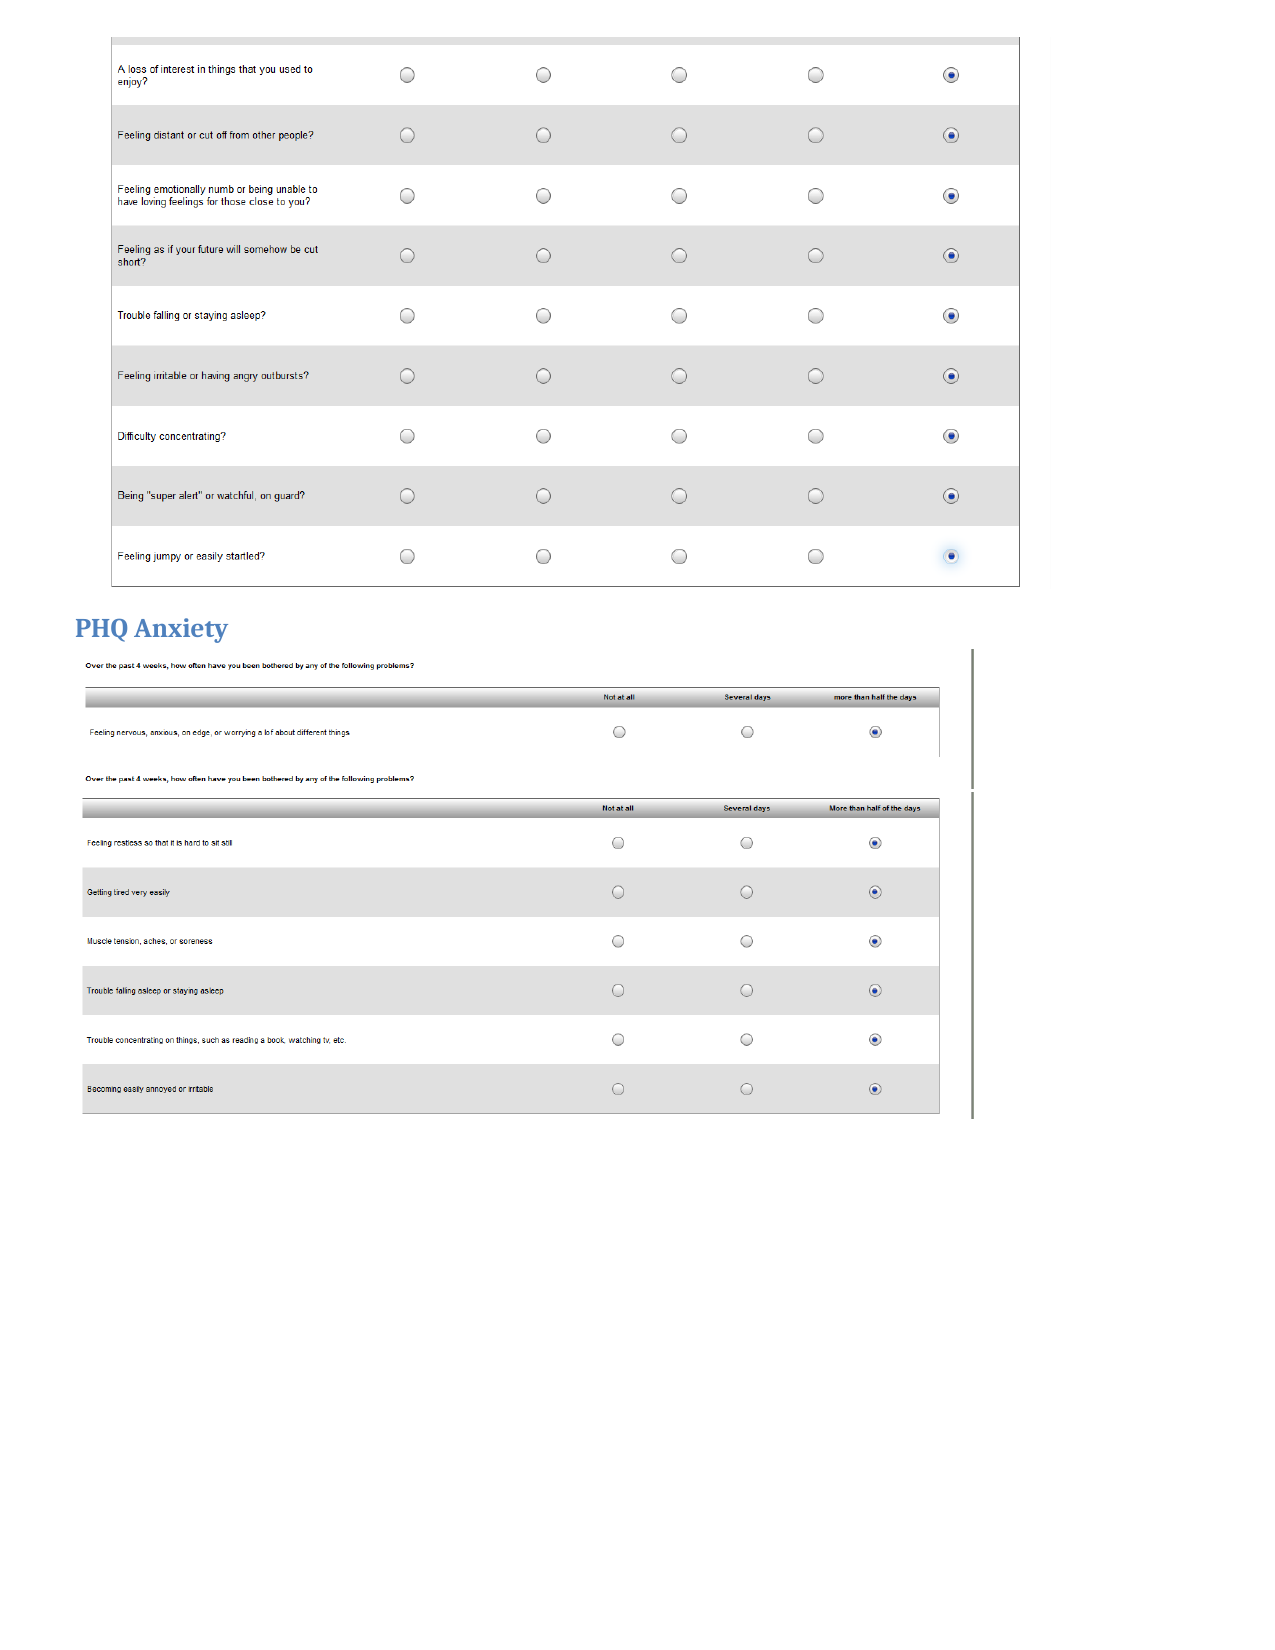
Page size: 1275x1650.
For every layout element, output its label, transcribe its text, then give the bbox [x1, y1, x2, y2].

picture [75, 792, 974, 1119]
subtitle PHQ Anxiety [75, 613, 1200, 644]
picture [75, 649, 974, 789]
picture [75, 37, 1050, 589]
